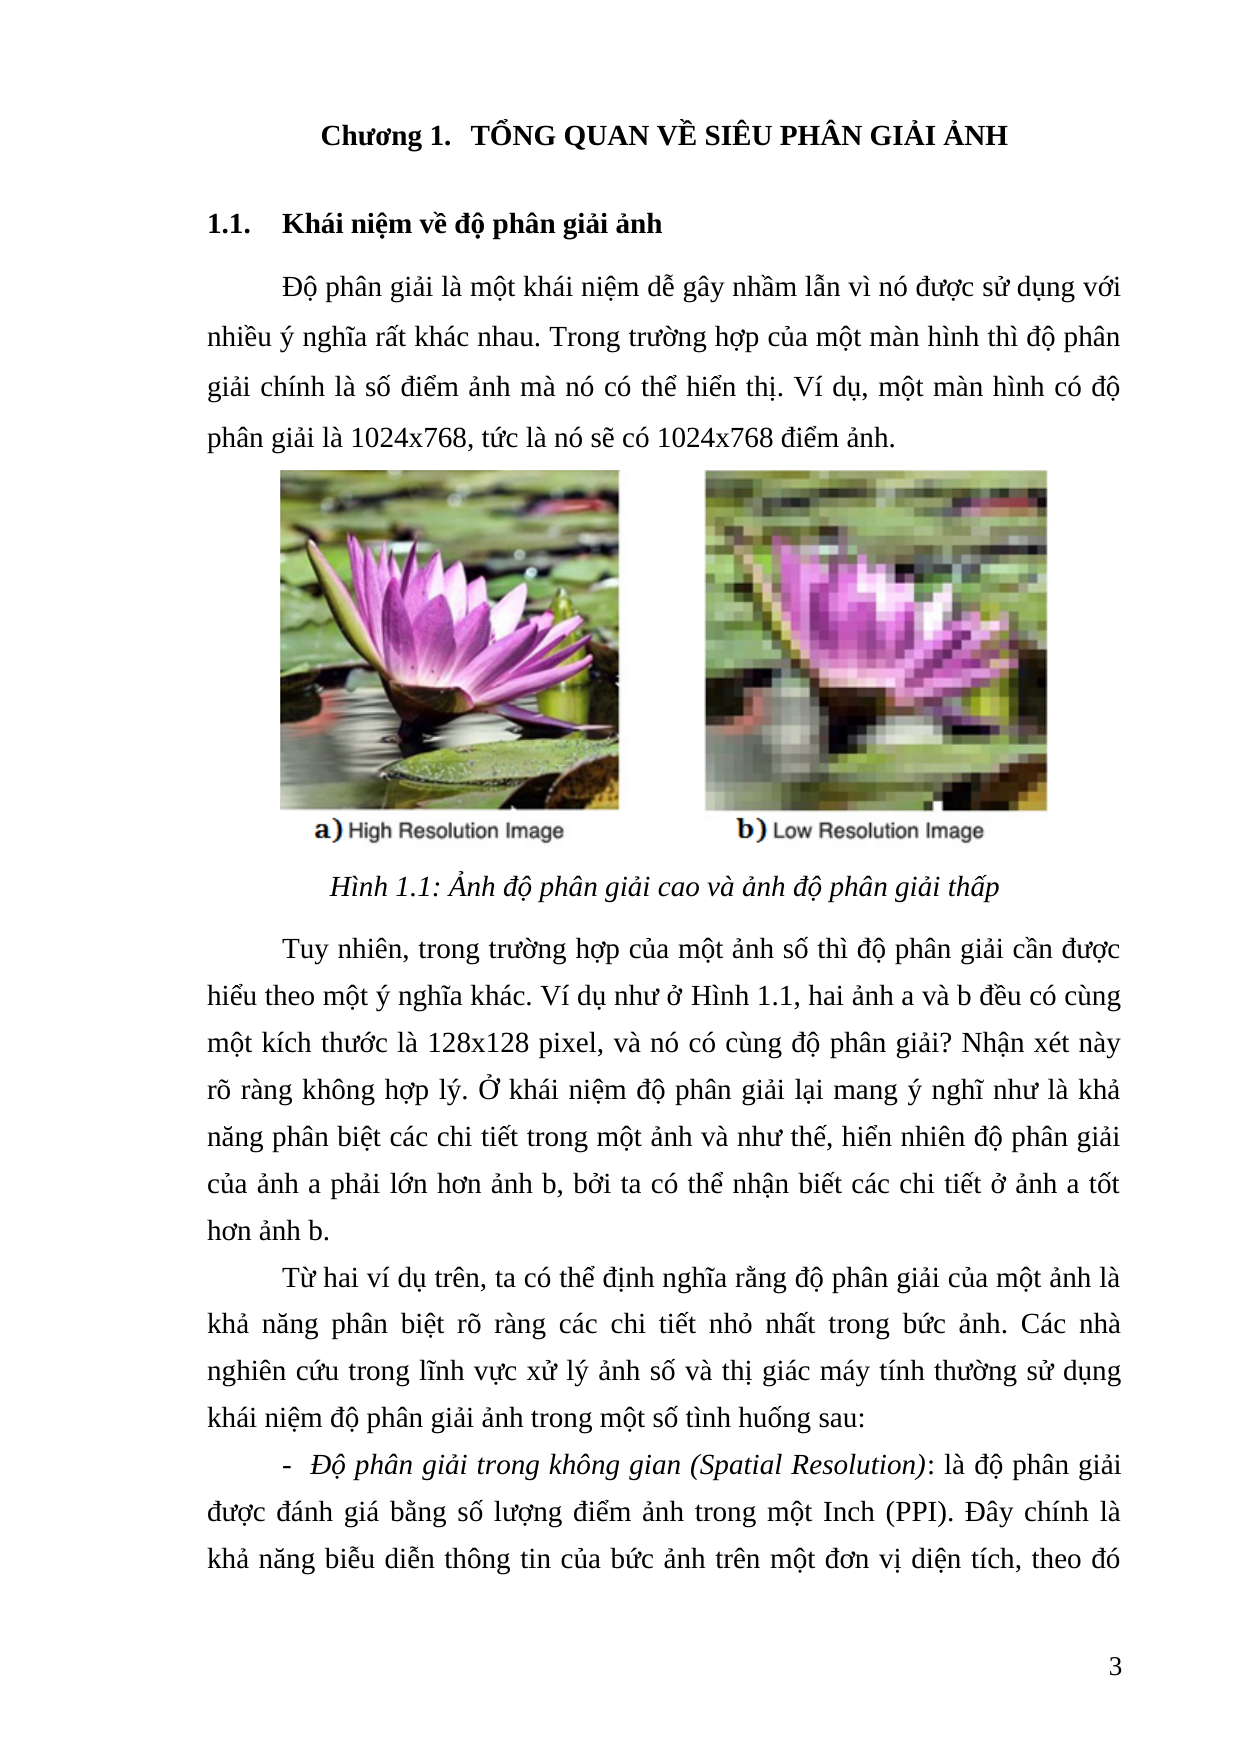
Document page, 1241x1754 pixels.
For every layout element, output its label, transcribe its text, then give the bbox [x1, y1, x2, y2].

picture [280, 470, 1049, 852]
text Tuy nhiên, trong trường hợp của một ảnh số thì độ phân giải cần được hiểu theo một ý nghĩa khác. Ví dụ như ở Hình 1.1, hai ảnh a và b đều có cùng một kích thước là 128x128 pixel, và nó có cùng độ phân giải? Nhận xét này rõ ràng không hợp lý. Ở khái niệm độ phân giải lại mang ý nghĩ như là khả năng phân biệt các chi tiết trong một ảnh và như thế, hiển nhiên độ phân giải của ảnh a phải lớn hơn ảnh b, bởi ta có thể nhận biết các chi tiết ở ảnh a tốt hơn ảnh b. [207, 932, 1122, 1246]
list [207, 1447, 1122, 1574]
list Khái niệm về độ phân giải ảnh [207, 206, 1122, 239]
subtitle TỔNG QUAN VỀ SIÊU PHÂN GIẢI ẢNH [207, 118, 1122, 152]
text Độ phân giải là một khái niệm dễ gây nhầm lẫn vì nó được sử dụng với nhiều ý nghĩa rất khác nhau. Trong trường hợp của một màn hình thì độ phân giải chính là số điểm ảnh mà nó có thể hiển thị. Ví dụ, một màn hình có độ phân giải là 1024x768, tức là nó sẽ có 1024x768 điểm ảnh. [207, 269, 1122, 453]
text Từ hai ví dụ trên, ta có thể định nghĩa rằng độ phân giải của một ảnh là khả năng phân biệt rõ ràng các chi tiết nhỏ nhất trong bức ảnh. Các nhà nghiên cứu trong lĩnh vực xử lý ảnh số và thị giác máy tính thường sử dụng khái niệm độ phân giải ảnh trong một số tình huống sau: [207, 1260, 1122, 1434]
text Hình .: Ảnh độ phân giải cao và ảnh độ phân giải thấp [207, 869, 1122, 902]
